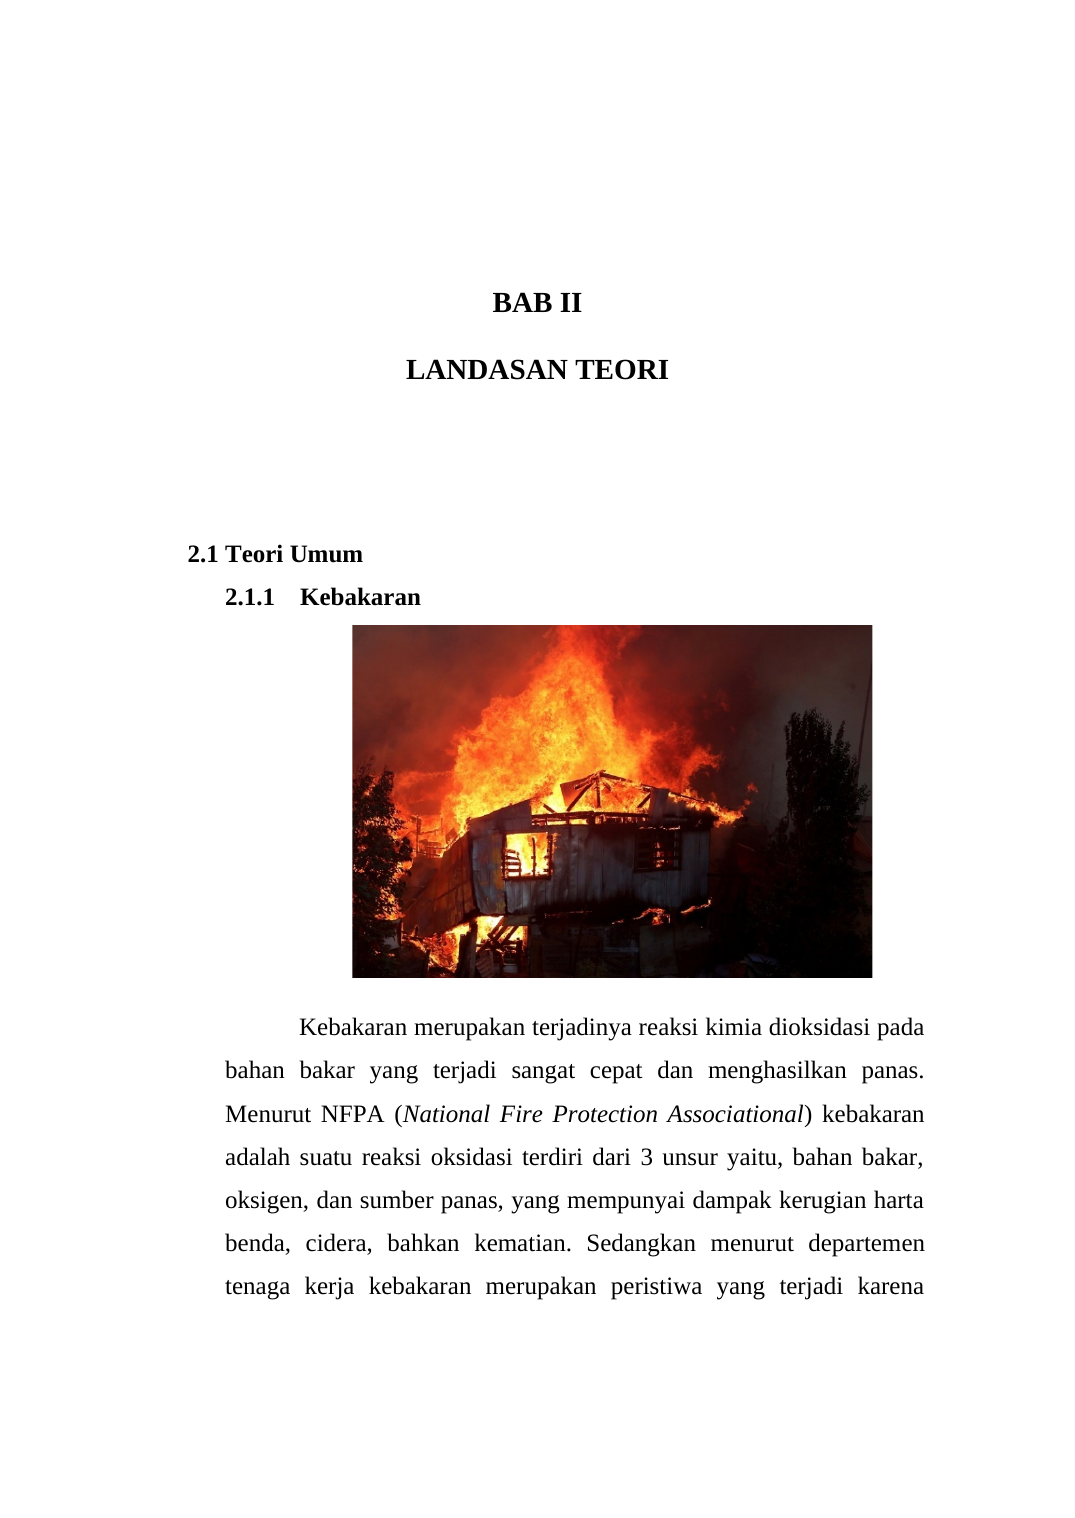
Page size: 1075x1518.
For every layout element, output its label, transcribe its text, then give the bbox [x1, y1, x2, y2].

text LANDASAN TEORI [150, 352, 925, 386]
text BAB II [150, 285, 925, 319]
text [225, 1012, 925, 1300]
list Teori Umum [187, 539, 925, 568]
picture [352, 625, 873, 978]
list Kebakaran [225, 582, 925, 611]
